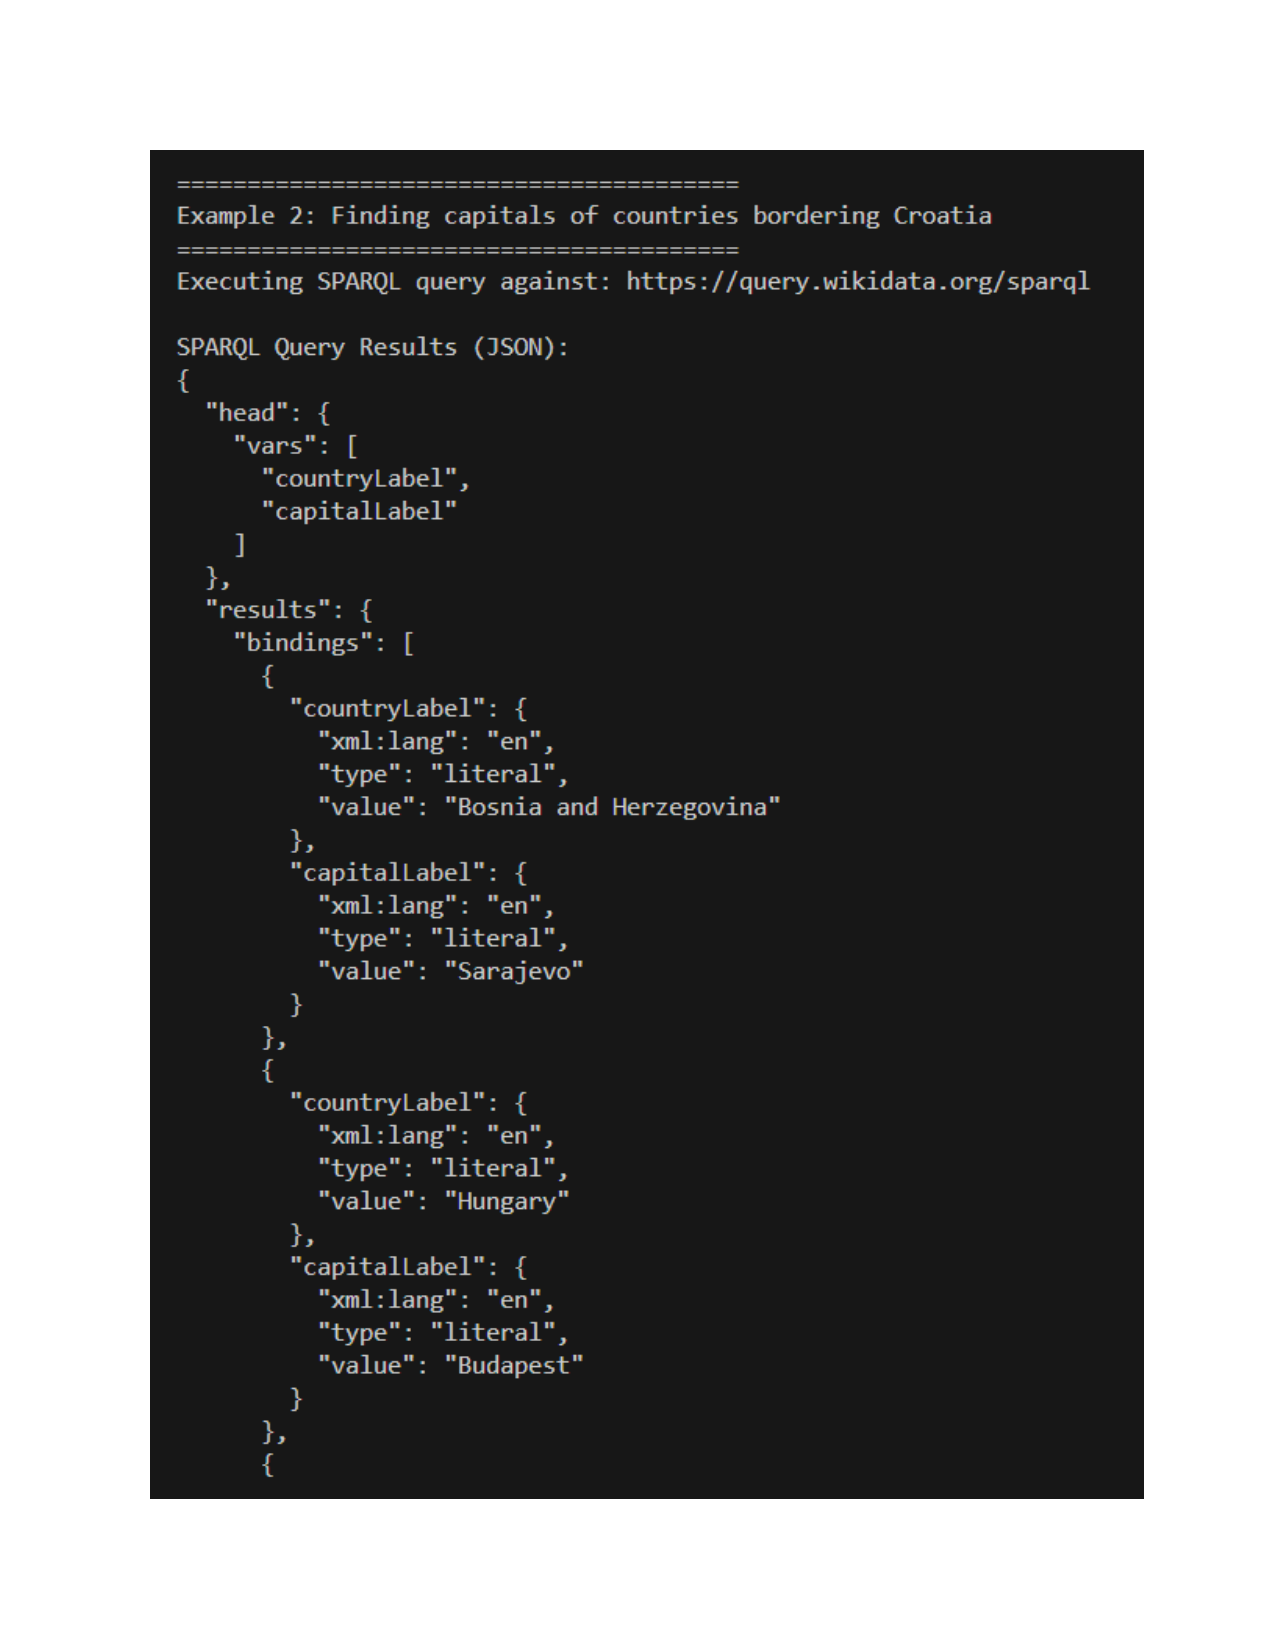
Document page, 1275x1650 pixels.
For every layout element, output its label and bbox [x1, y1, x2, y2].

picture [150, 150, 1144, 1499]
